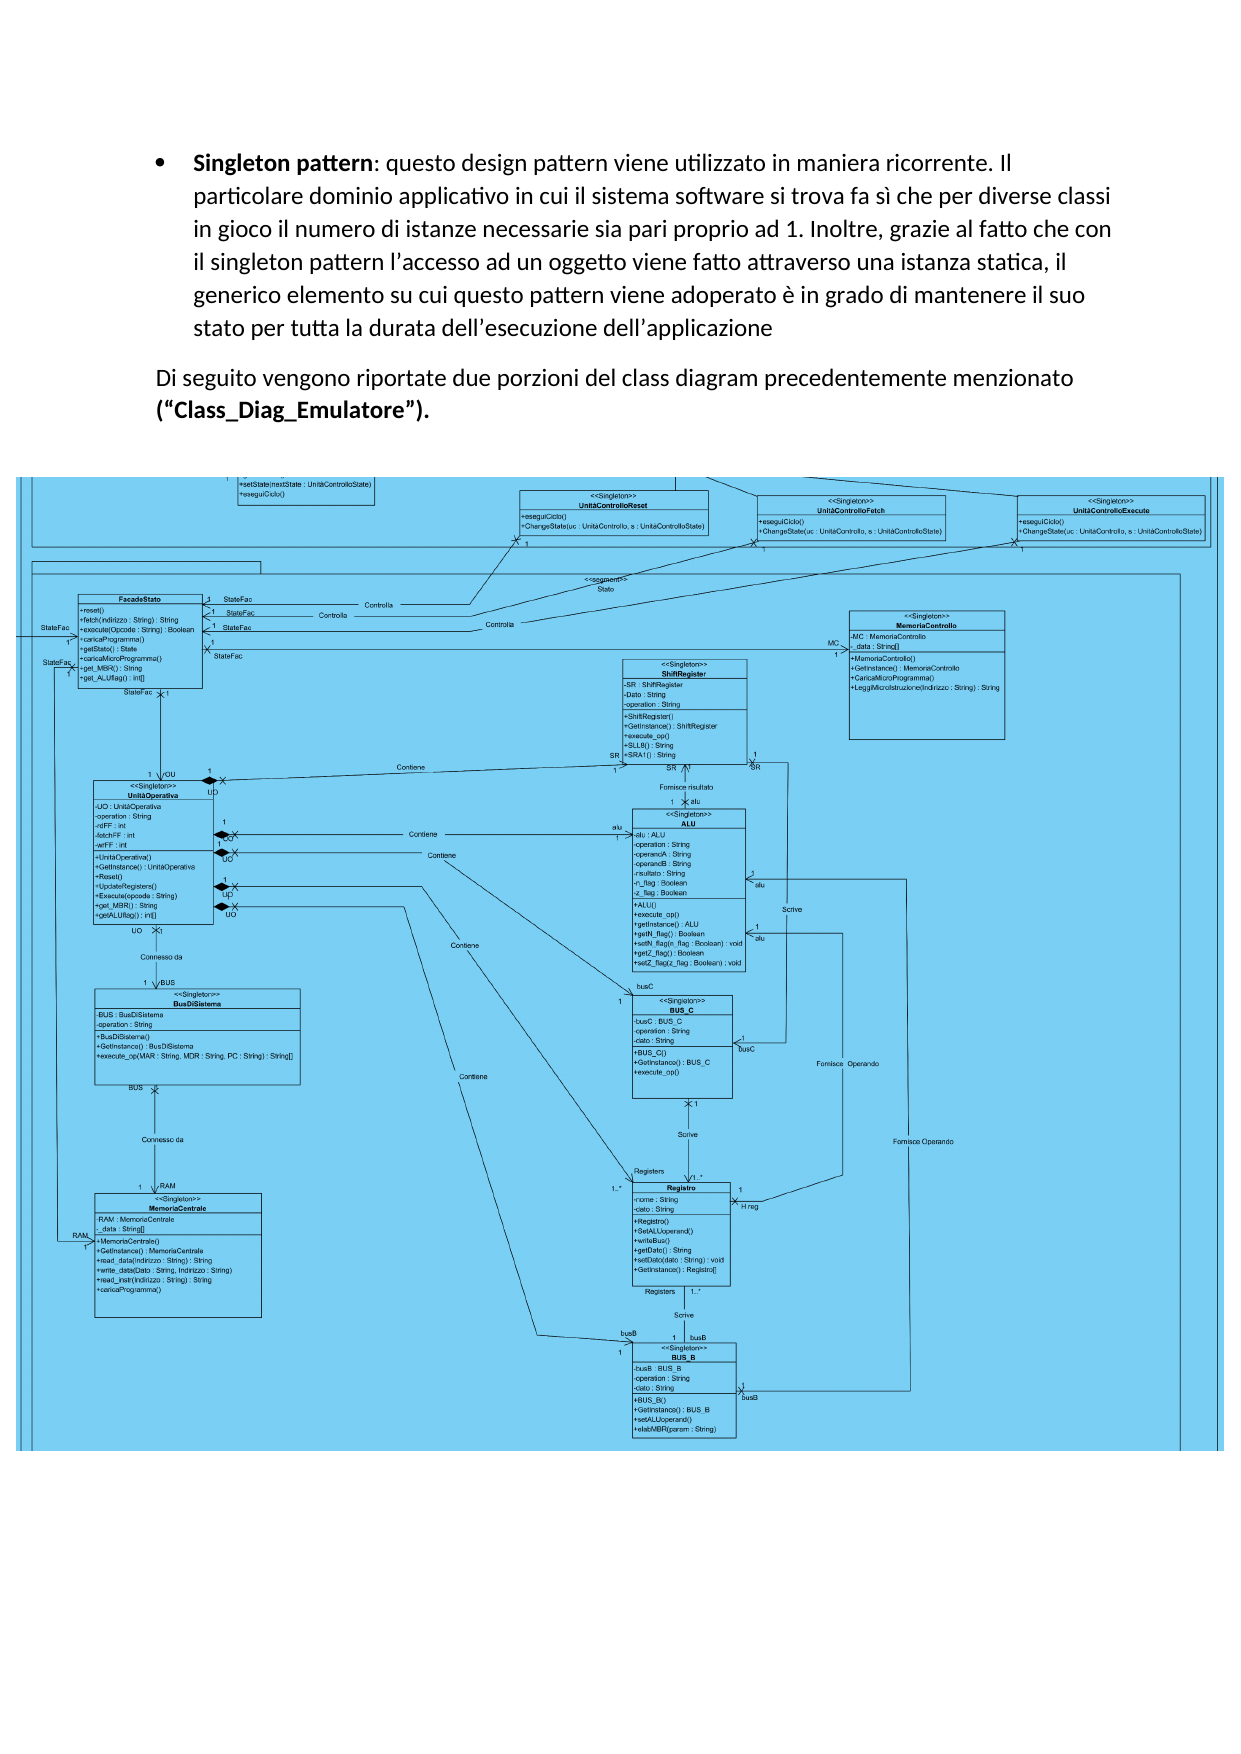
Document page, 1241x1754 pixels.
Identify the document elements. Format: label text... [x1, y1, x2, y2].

picture [16, 477, 1224, 1451]
list Singleton pattern: questo design pattern viene utilizzato in maniera ricorrente. Il particolare dominio applicativo in cui il sistema software si trova fa sì che per diverse classi in gioco il numero di istanze necessarie sia pari proprio ad 1. Inoltre, grazie al fatto che con il singleton pattern l’accesso ad un oggetto viene fatto attraverso una istanza statica, il generico elemento su cui questo pattern viene adoperato è in grado di mantenere il suo stato per tutta la durata dell’esecuzione dell’applicazione [156, 148, 1122, 343]
text Di seguito vengono riportate due porzioni del class diagram precedentemente menzionato (“Class_Diag_Emulatore”). [156, 362, 1122, 425]
